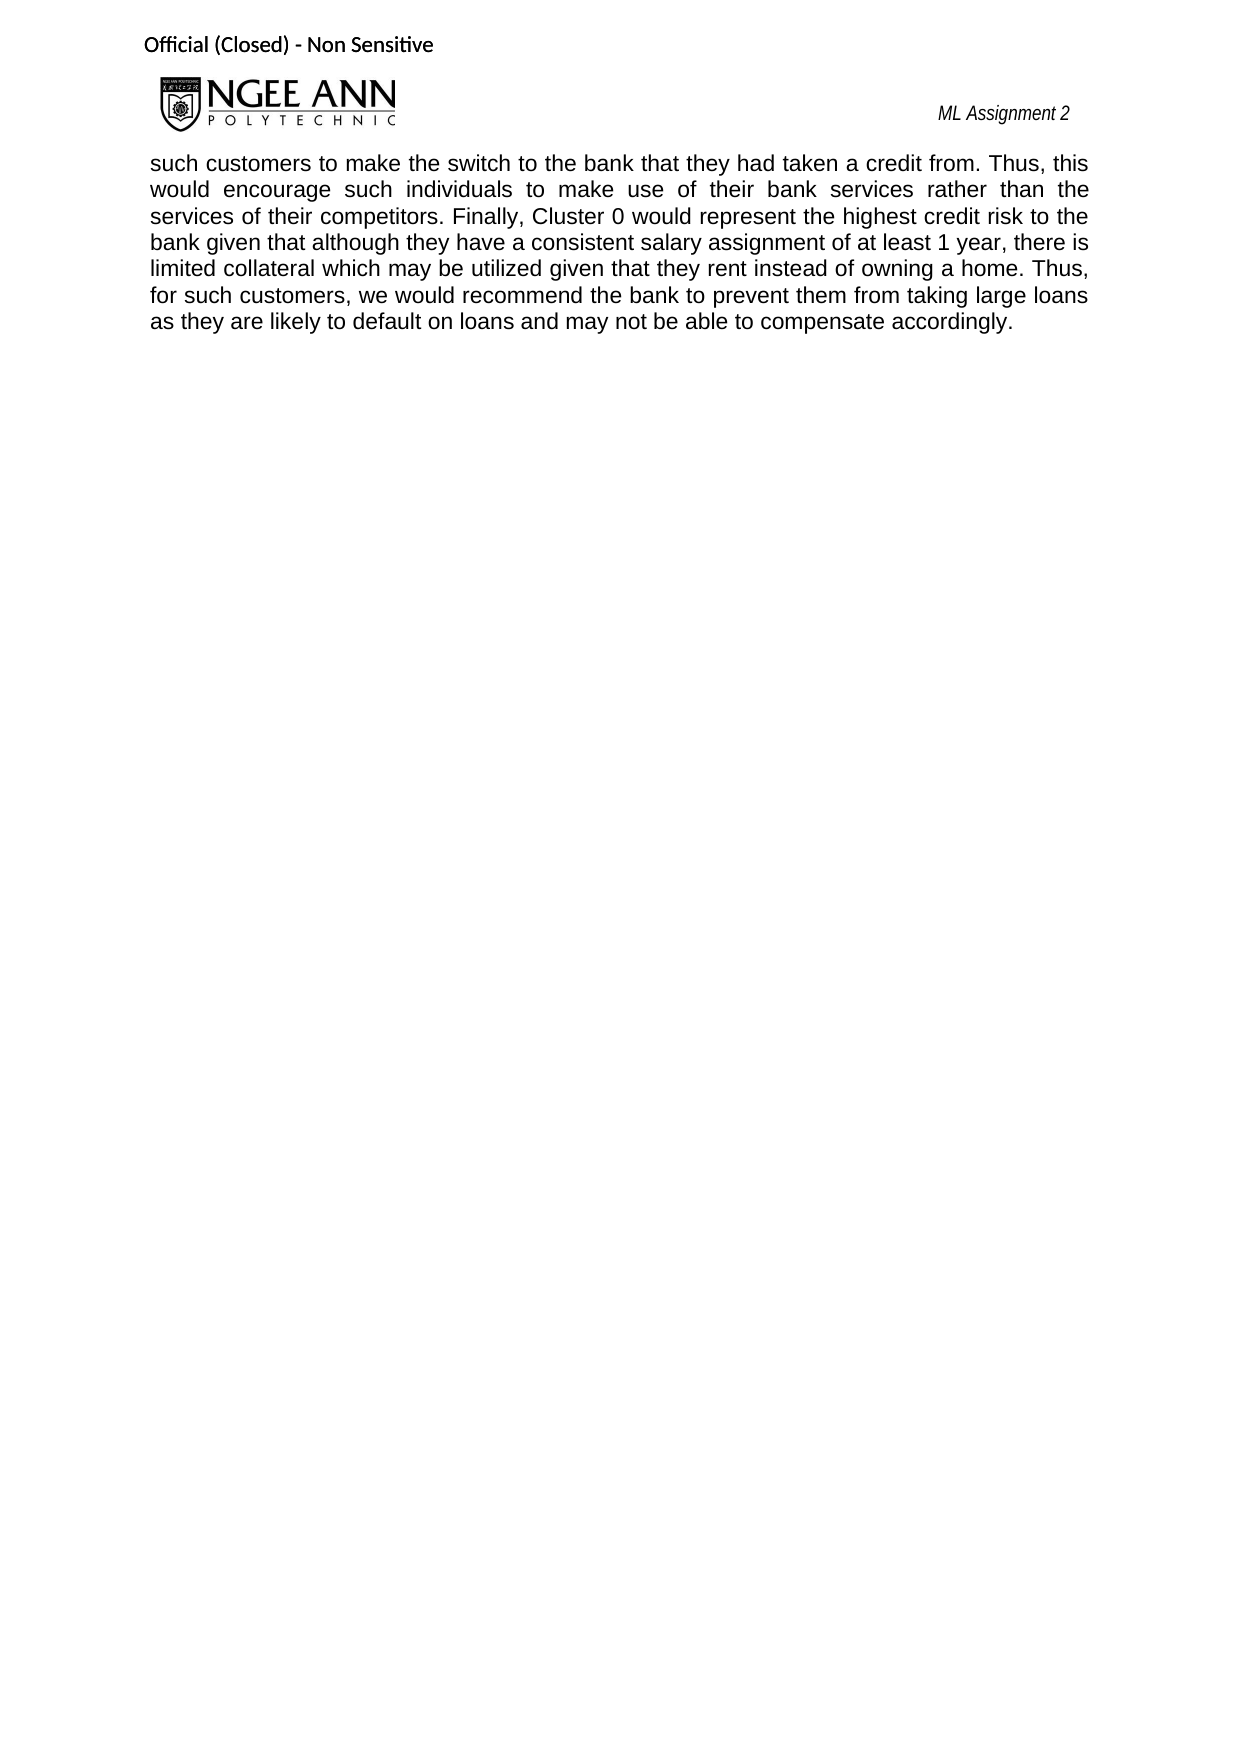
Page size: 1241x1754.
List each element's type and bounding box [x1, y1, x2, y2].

text [150, 150, 1090, 334]
picture [160, 77, 395, 132]
